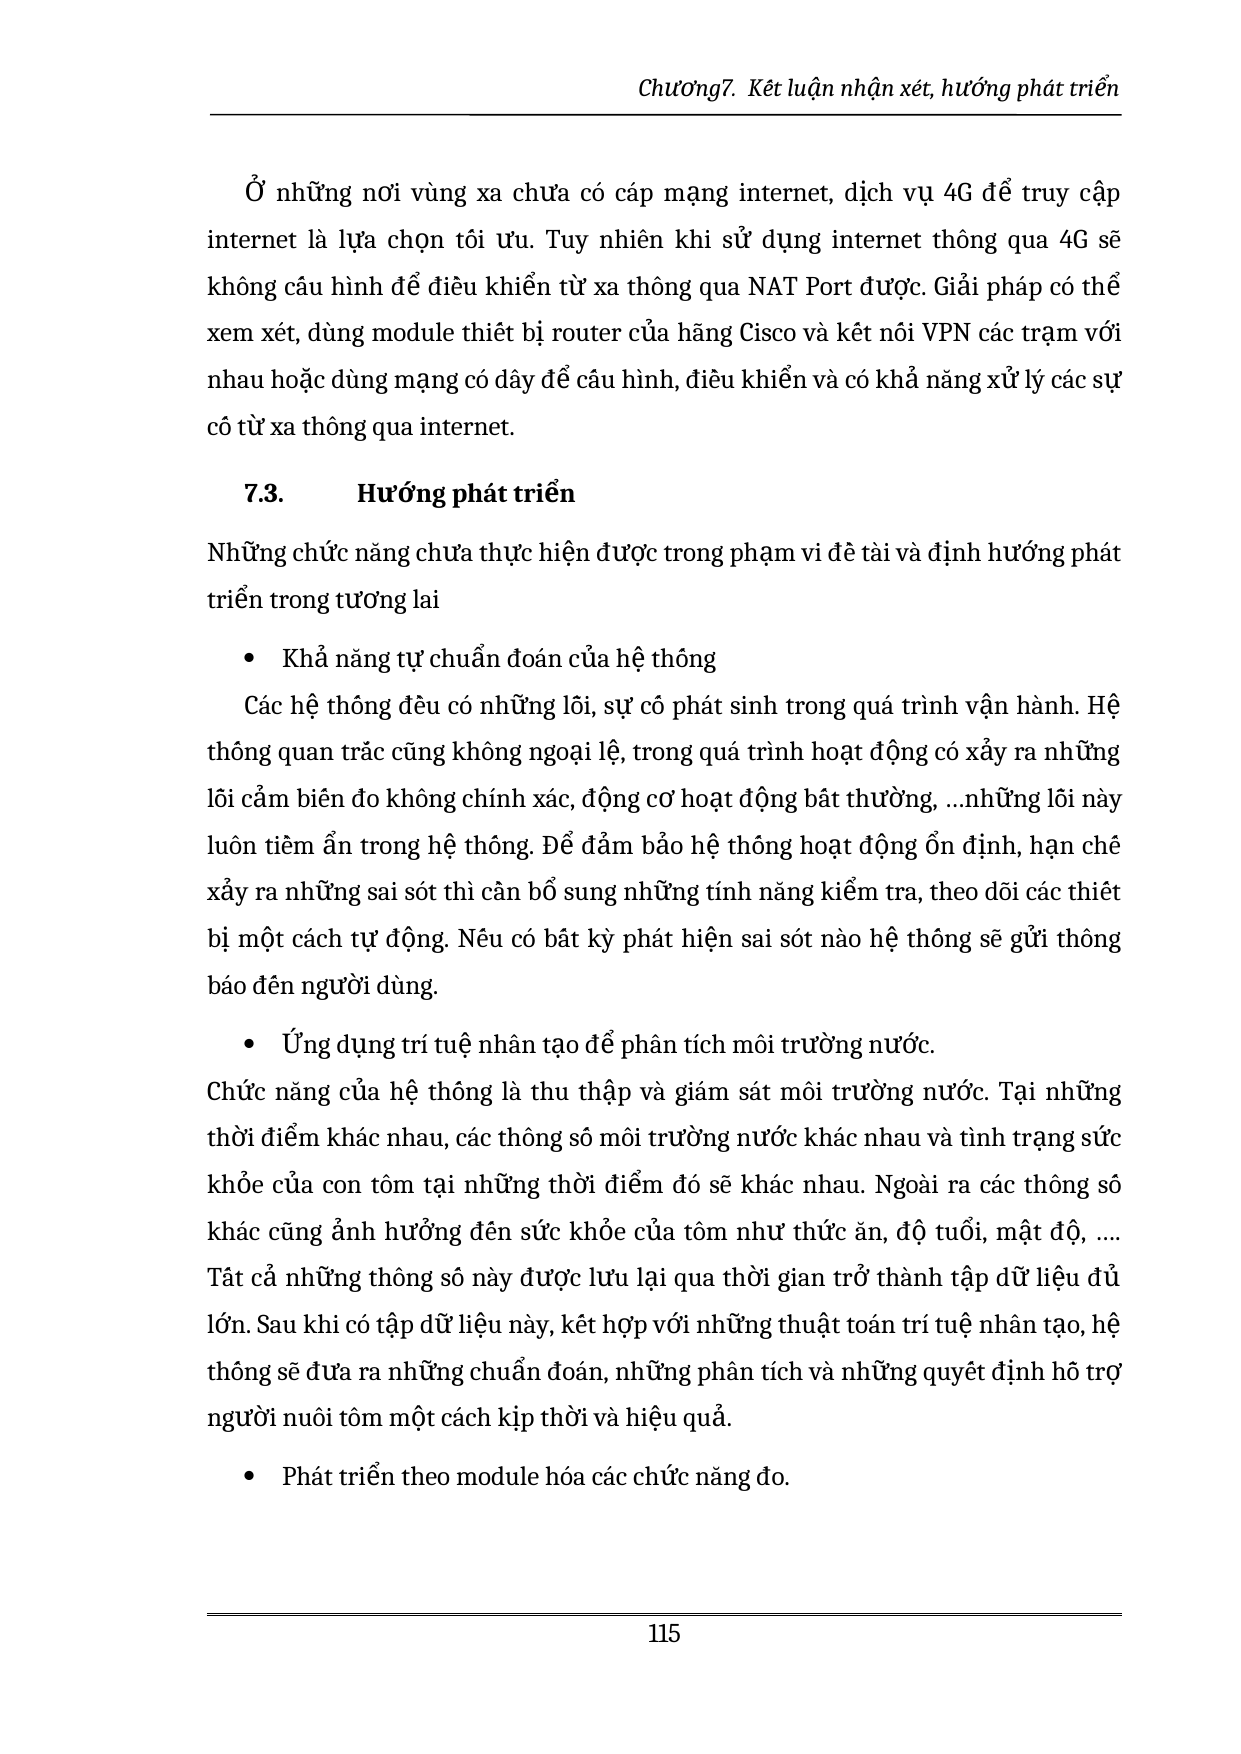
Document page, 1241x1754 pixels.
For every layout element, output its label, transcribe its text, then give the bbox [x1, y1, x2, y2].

text Những chức năng chưa thực hiện được trong phạm vi đề tài và định hướng phát triển trong tương lai [207, 537, 1122, 615]
list Phát triển theo module hóa các chức năng đo. [244, 1461, 1122, 1492]
list Ứng dụng trí tuệ nhân tạo để phân tích môi trường nước. [244, 1029, 1122, 1060]
text Ở những nơi vùng xa chưa có cáp mạng internet, dịch vụ 4G để truy cập internet là lựa chọn tối ưu. Tuy nhiên khi sử dụng internet thông qua 4G sẽ không cấu hình để điều khiển từ xa thông qua NAT Port được. Giải pháp có thể xem xét, dùng module thiết bị router của hãng Cisco và kết nối VPN các trạm với nhau hoặc dùng mạng có dây để cấu hình, điều khiển và có khả năng xử lý các sự cố từ xa thông qua internet. [207, 177, 1122, 442]
text Chức năng của hệ thống là thu thập và giám sát môi trường nước. Tại những thời điểm khác nhau, các thông số môi trường nước khác nhau và tình trạng sức khỏe của con tôm tại những thời điểm đó sẽ khác nhau. Ngoài ra các thông số khác cũng ảnh hưởng đến sức khỏe của tôm như thức ăn, độ tuổi, mật độ, …. Tất cả những thông số này được lưu lại qua thời gian trở thành tập dữ liệu đủ lớn. Sau khi có tập dữ liệu này, kết hợp với những thuật toán trí tuệ nhân tạo, hệ thống sẽ đưa ra những chuẩn đoán, những phân tích và những quyết định hỗ trợ người nuôi tôm một cách kịp thời và hiệu quả. [207, 1076, 1122, 1433]
text Các hệ thống đều có những lỗi, sự cố phát sinh trong quá trình vận hành. Hệ thống quan trắc cũng không ngoại lệ, trong quá trình hoạt động có xảy ra những lỗi cảm biến đo không chính xác, động cơ hoạt động bất thường, …những lỗi này luôn tiềm ẩn trong hệ thống. Để đảm bảo hệ thống hoạt động ổn định, hạn chế xảy ra những sai sót thì cần bổ sung những tính năng kiểm tra, theo dõi các thiết bị một cách tự động. Nếu có bất kỳ phát hiện sai sót nào hệ thống sẽ gửi thông báo đến người dùng. [207, 690, 1122, 1001]
subtitle Hướng phát triển [244, 478, 1122, 509]
list Khả năng tự chuẩn đoán của hệ thống [244, 643, 1122, 674]
